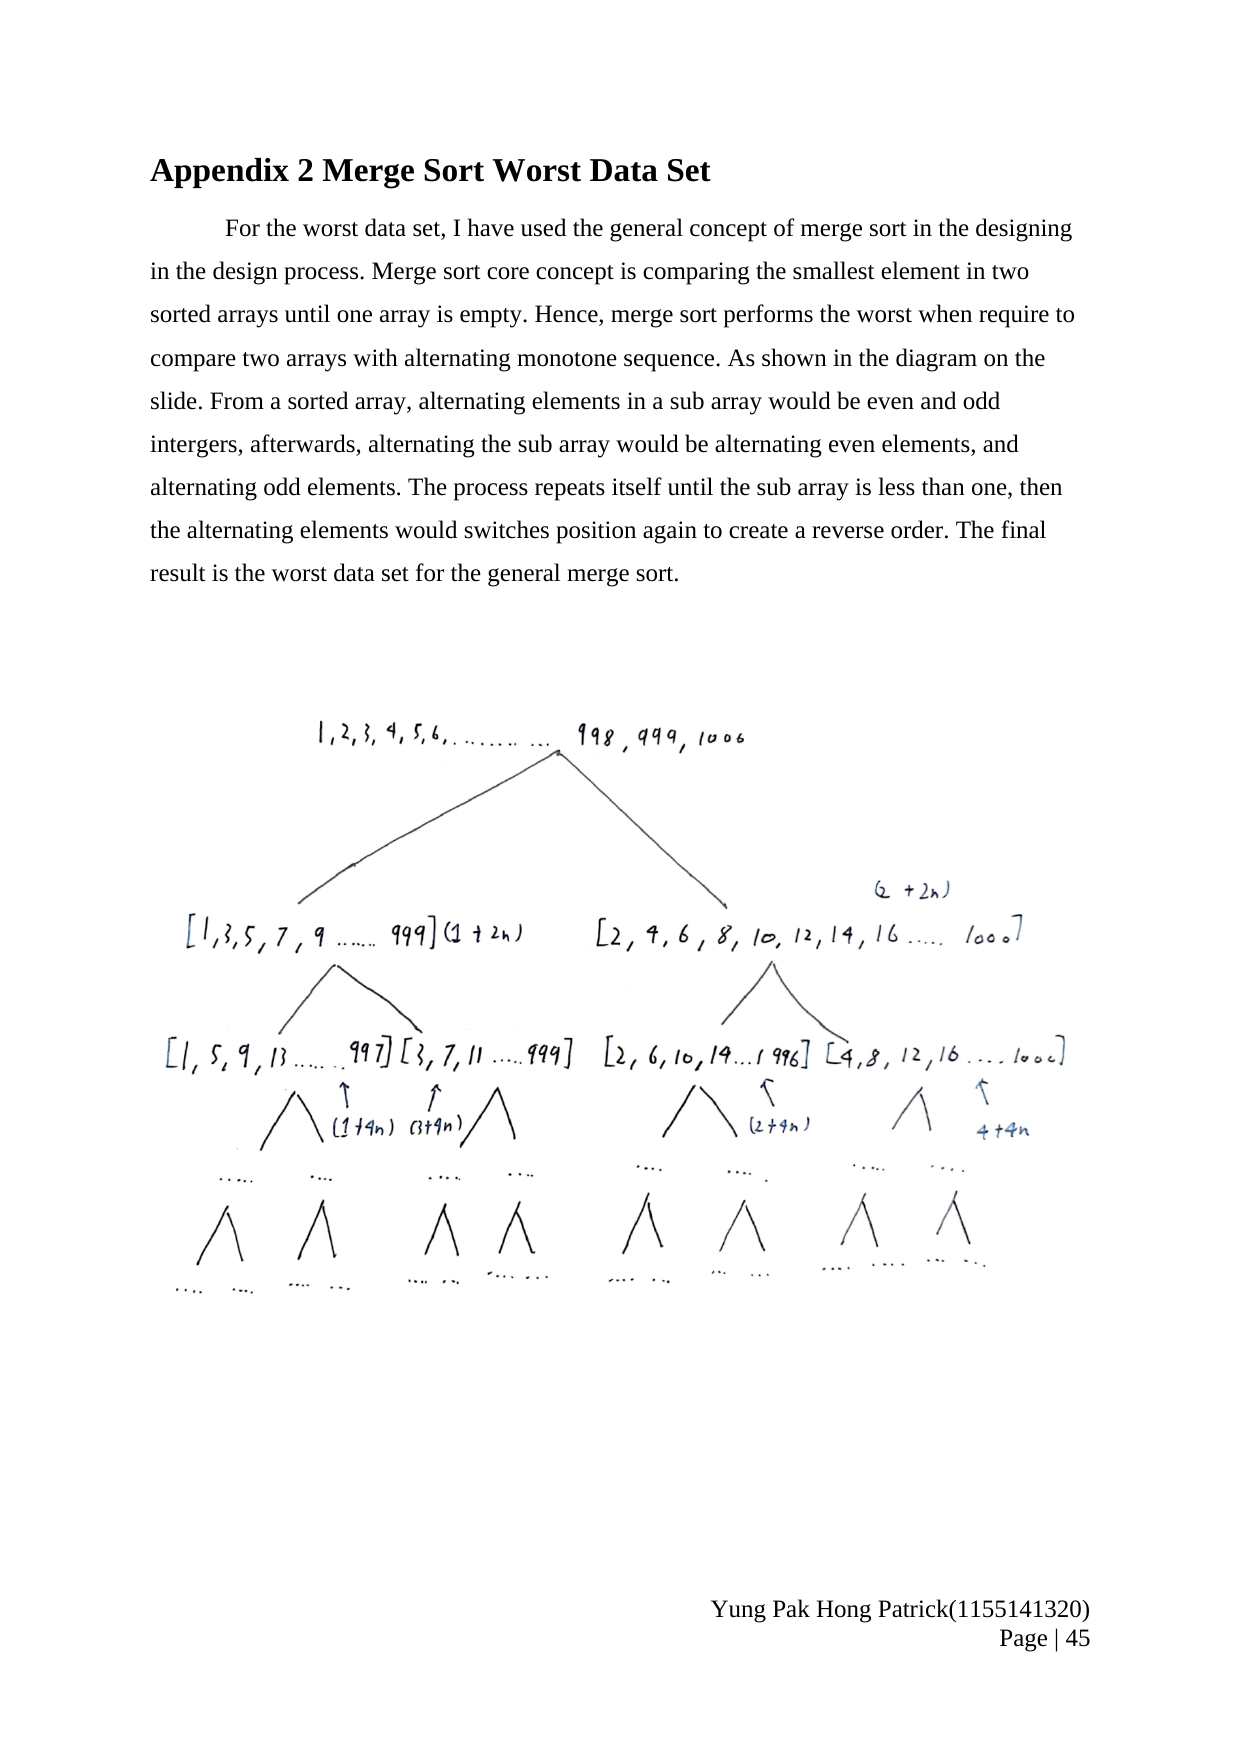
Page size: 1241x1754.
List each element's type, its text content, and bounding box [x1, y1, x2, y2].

text For the worst data set, I have used the general concept of merge sort in the designing in the design process. Merge sort core concept is comparing the smallest element in two sorted arrays until one array is empty. Hence, merge sort performs the worst when require to compare two arrays with alternating monotone sequence. As shown in the diagram on the slide. From a sorted array, alternating elements in a sub array would be even and odd intergers, afterwards, alternating the sub array would be alternating even elements, and alternating odd elements. The process repeats itself until the sub array is less than one, then the alternating elements would switches position again to create a reverse order. The final result is the worst data set for the general merge sort. [150, 213, 1090, 587]
picture [150, 664, 1090, 1313]
text Appendix 2 Merge Sort Worst Data Set [150, 150, 1090, 188]
